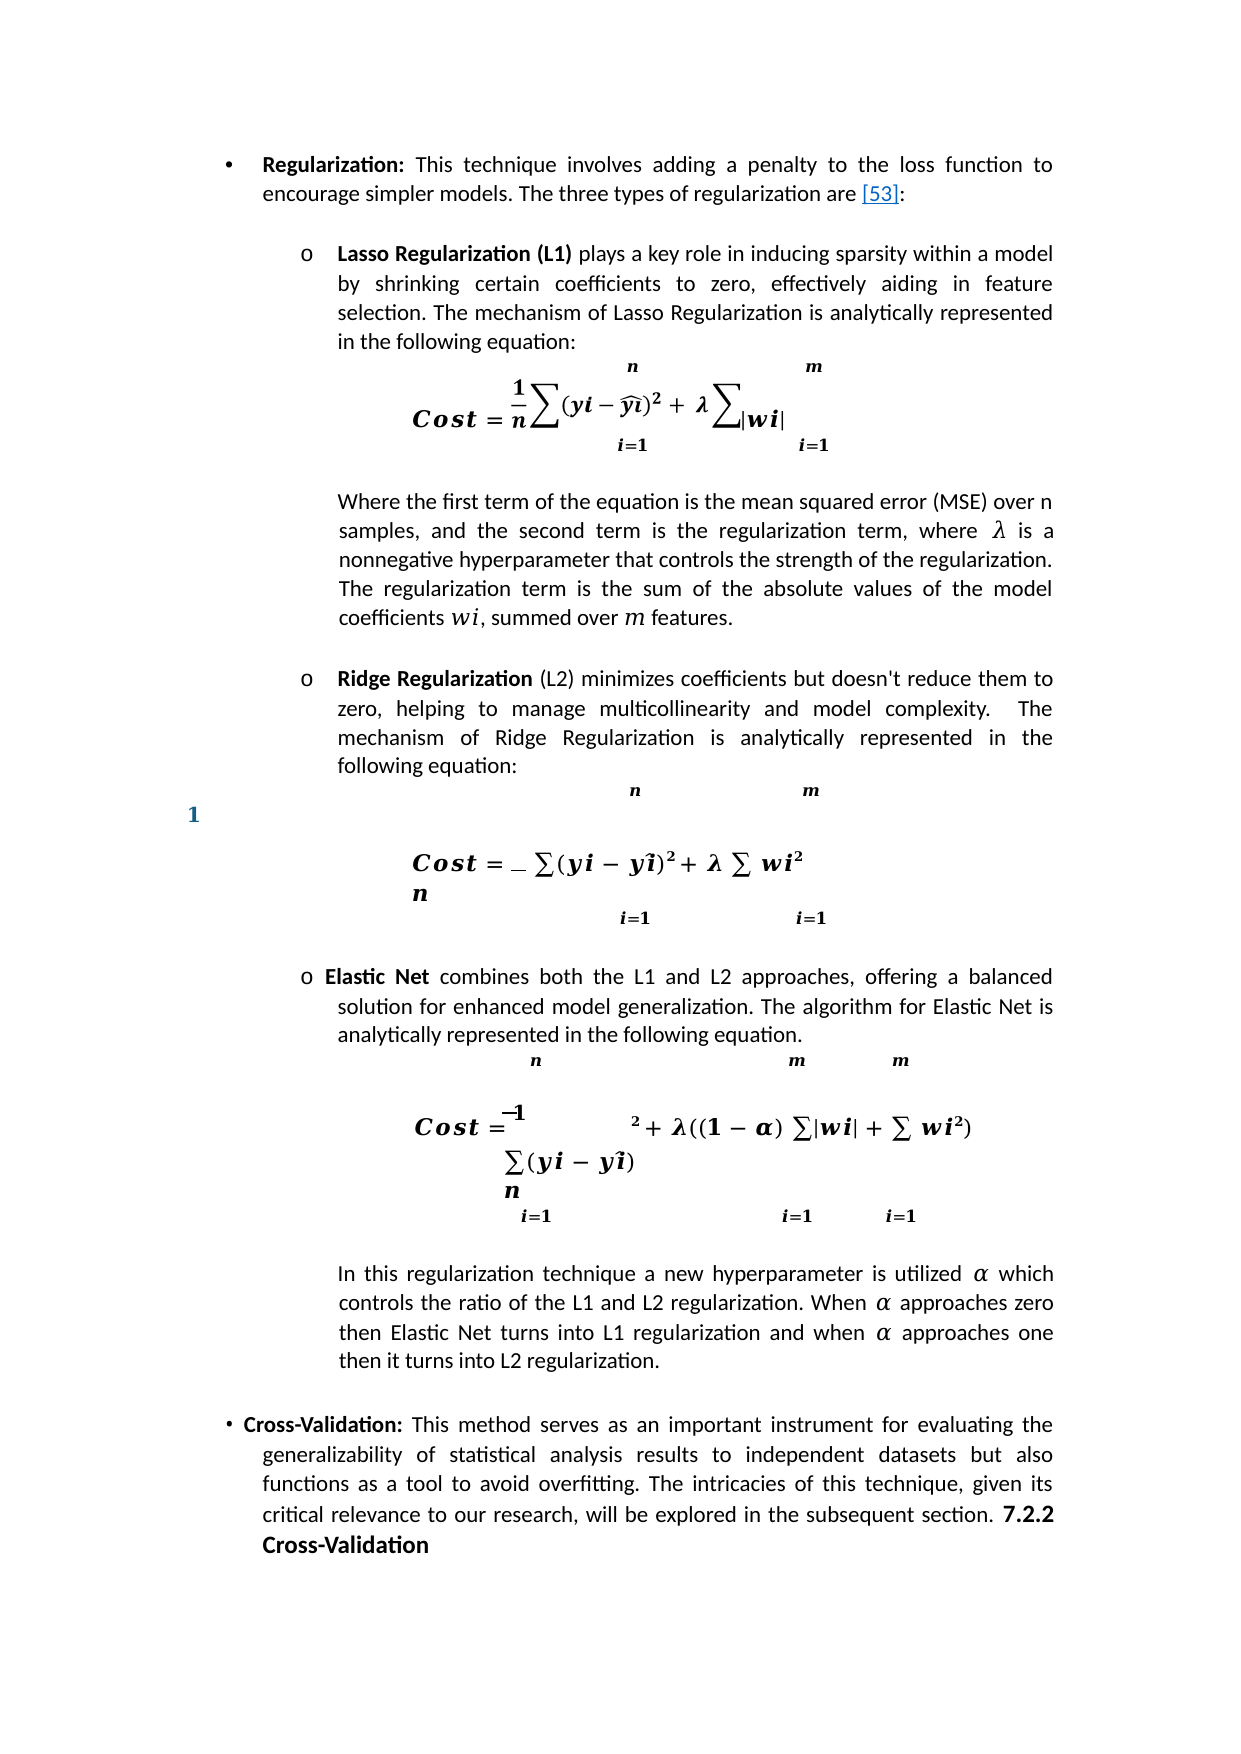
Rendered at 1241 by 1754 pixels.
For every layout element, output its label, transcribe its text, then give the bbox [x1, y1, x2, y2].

subtitle 𝟏 [187, 803, 1029, 845]
text 𝒏 𝒎 [187, 356, 1129, 376]
text 𝑪𝒐𝒔𝒕 = ∑(𝒚𝒊 − 𝒚𝒊̂)𝟐 + 𝝀 ∑ 𝒘𝒊𝟐 [411, 848, 979, 876]
text • Cross-Validation: This method serves as an important instrument for evaluating the generalizability of statistical analysis results to independent datasets but also functions as a tool to avoid overfitting. The intricacies of this technique, given its critical relevance to our research, will be explored in the subsequent section. 7.2.2 Cross-Validation [225, 1408, 1054, 1560]
picture [511, 378, 741, 428]
list Regularization: This technique involves adding a penalty to the loss function to encourage simpler models. The three types of regularization are [53]: [225, 150, 1054, 207]
list Ridge Regularization (L2) minimizes coefficients but doesn't reduce them to zero, helping to manage multicollinearity and model complexity. The mechanism of Ridge Regularization is analytically represented in the following equation: [300, 664, 1054, 779]
text In this regularization technique a new hyperparameter is utilized 𝛼 which controls the ratio of the L1 and L2 regularization. When 𝛼 approaches zero then Elastic Net turns into L1 regularization and when 𝛼 approaches one then it turns into L2 regularization. [337, 1259, 1054, 1374]
text 𝒊=𝟏 𝒊=𝟏 [187, 434, 1129, 454]
text ∑(𝒚𝒊 − 𝒚𝒊̂) [503, 1146, 1129, 1174]
text 𝒏 [503, 1176, 1129, 1203]
text Where the first term of the equation is the mean squared error (MSE) over n samples, and the second term is the regularization term, where 𝜆 is a nonnegative hyperparameter that controls the strength of the regularization. The regularization term is the sum of the absolute values of the model coefficients 𝑤𝑖, summed over 𝑚 features. [337, 487, 1054, 631]
text 𝒏 𝒎 𝒎 [187, 1049, 1129, 1069]
text 𝒊=𝟏 𝒊=𝟏 [187, 908, 1129, 928]
text 𝒏 [411, 878, 806, 906]
text o Elastic Net combines both the L1 and L2 approaches, offering a balanced solution for enhanced model generalization. The algorithm for Elastic Net is analytically represented in the following equation. [300, 962, 1054, 1049]
text 𝑪𝒐𝒔𝒕 = 𝟏 𝟐 + 𝝀((𝟏 − 𝜶) ∑|𝒘𝒊| + ∑ 𝒘𝒊𝟐) [187, 1101, 1129, 1143]
list Lasso Regularization (L1) plays a key role in inducing sparsity within a model by shrinking certain coefficients to zero, effectively aiding in feature selection. The mechanism of Lasso Regularization is analytically represented in the following equation: [300, 239, 1054, 355]
text 𝒊=𝟏 𝒊=𝟏 𝒊=𝟏 [187, 1206, 1129, 1226]
text 𝒏 𝒎 [187, 780, 1129, 800]
